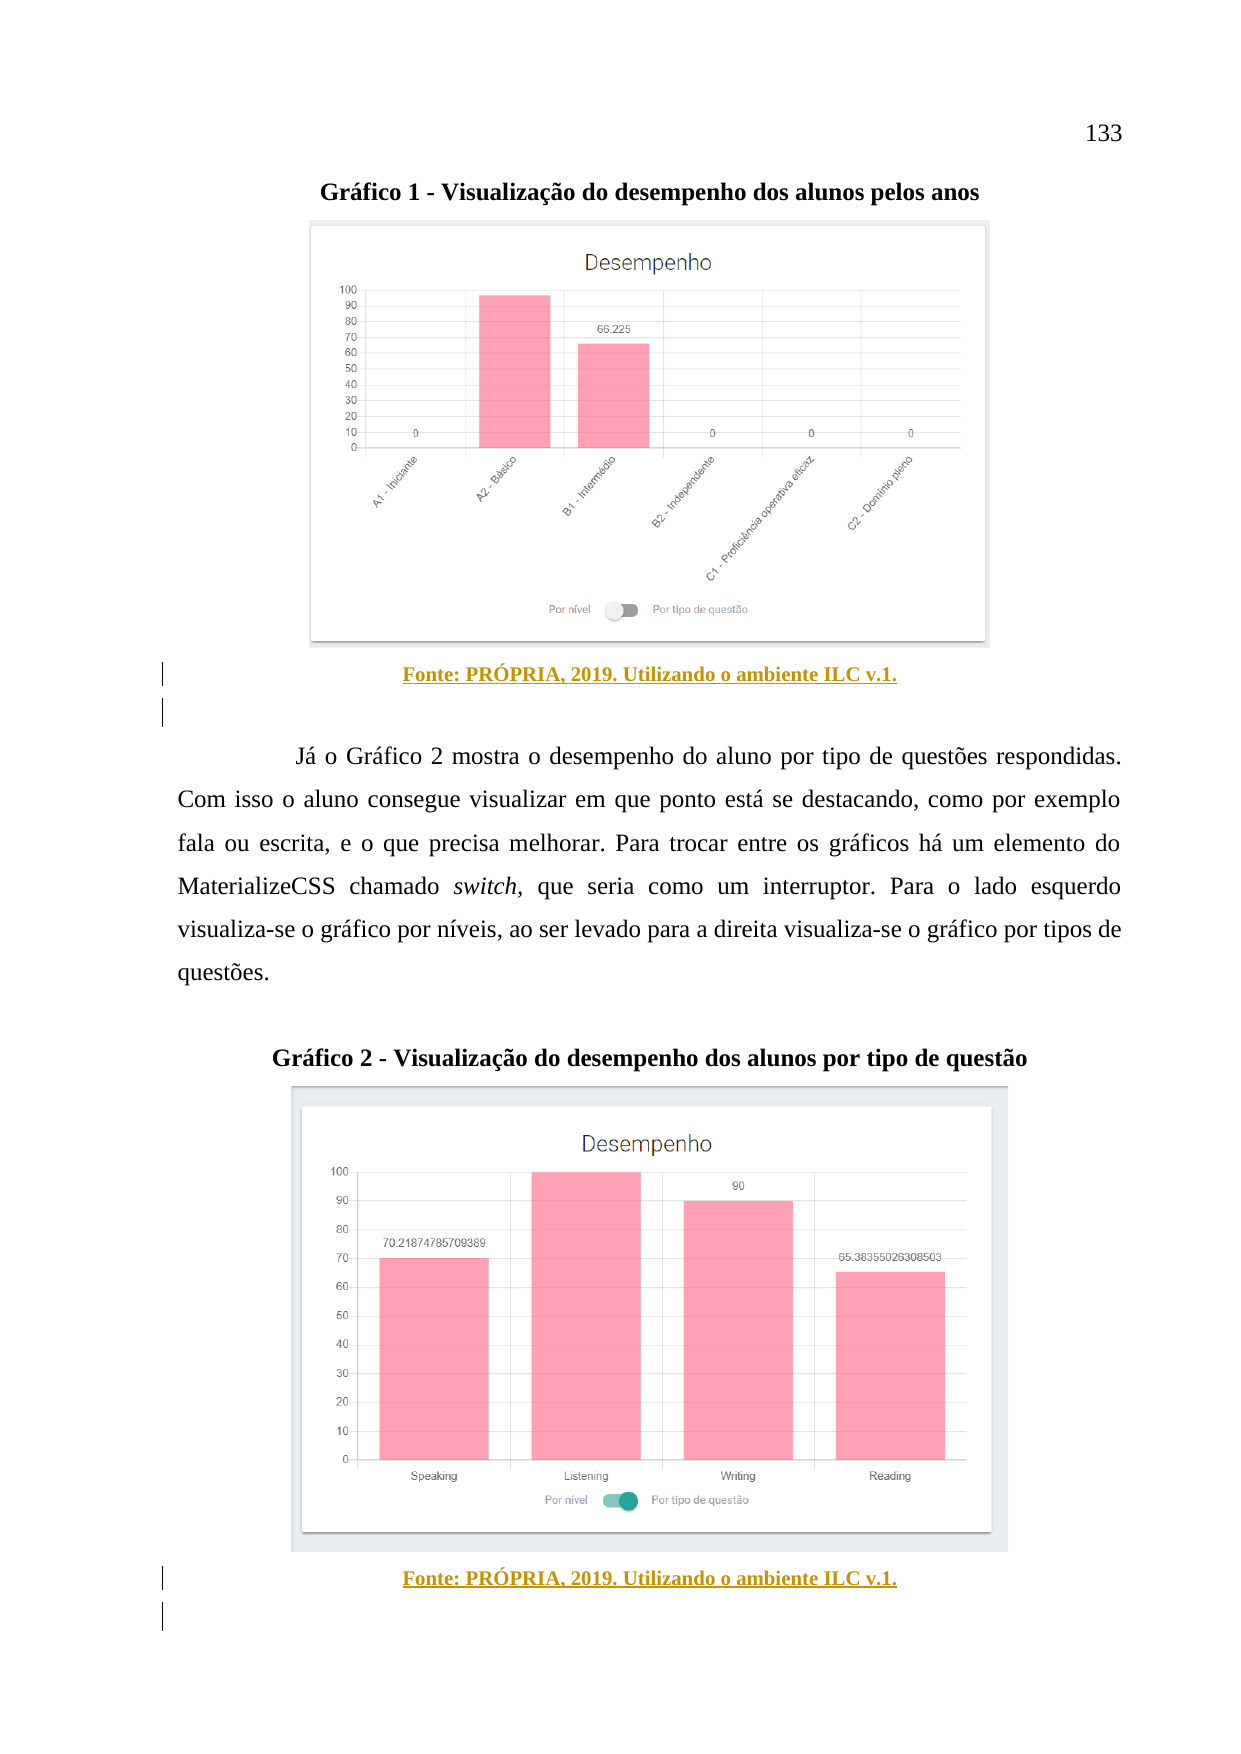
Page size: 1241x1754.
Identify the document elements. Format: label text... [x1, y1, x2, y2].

picture [308, 220, 991, 648]
picture [291, 1086, 1009, 1552]
text Gráfico 1 - Visualização do desempenho dos alunos pelos anos [177, 177, 1122, 206]
text Gráfico 2 - Visualização do desempenho dos alunos por tipo de questão [177, 1043, 1122, 1072]
text Já o Gráfico 2 mostra o desempenho do aluno por tipo de questões respondidas. Com isso o aluno consegue visualizar em que ponto está se destacando, como por exemplo fala ou escrita, e o que precisa melhorar. Para trocar entre os gráficos há um elemento do MaterializeCSS chamado switch, que seria como um interruptor. Para o lado esquerdo visualiza-se o gráfico por níveis, ao ser levado para a direita visualiza-se o gráfico por tipos de questões. [177, 741, 1122, 986]
